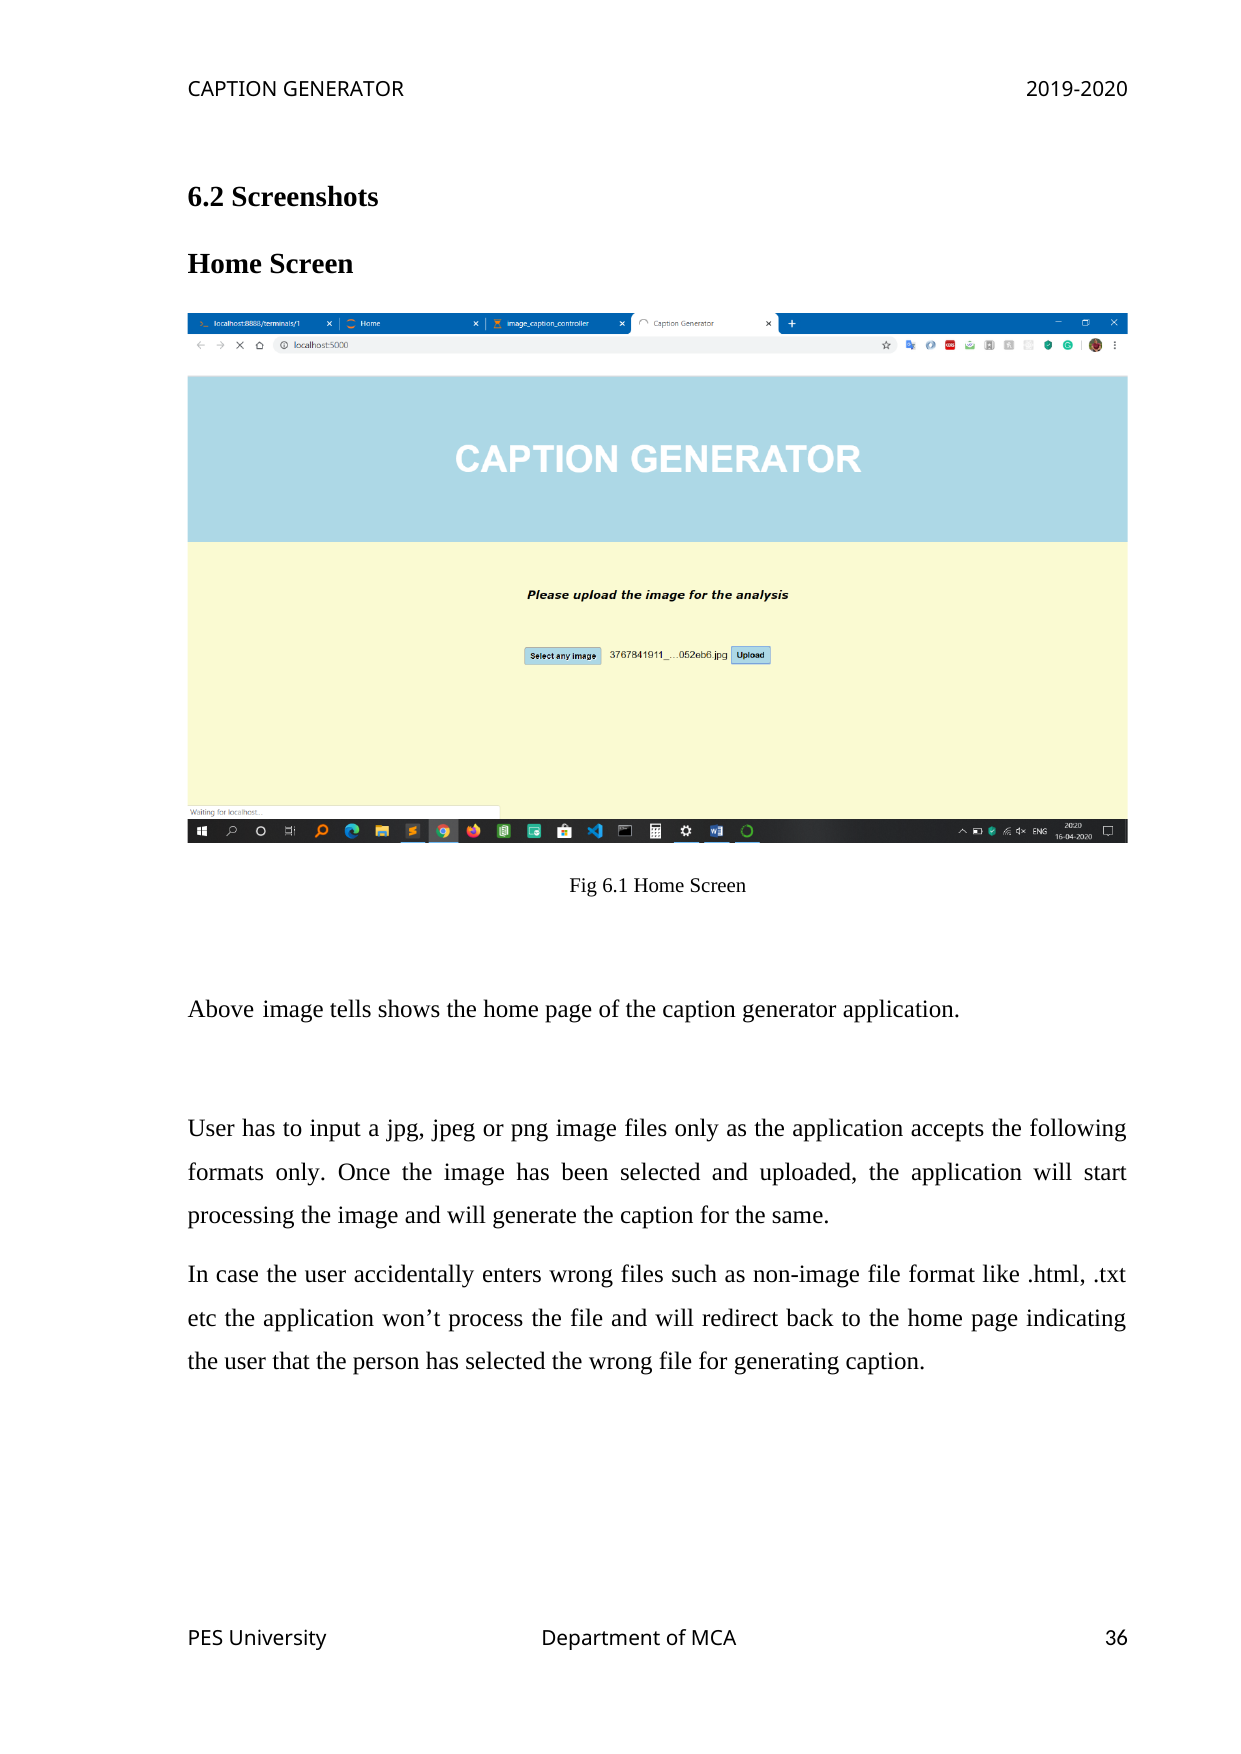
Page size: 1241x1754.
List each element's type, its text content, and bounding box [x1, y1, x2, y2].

text Fig 6.1 Home Screen [187, 873, 1128, 897]
picture [187, 313, 1128, 843]
text User has to input a jpg, jpeg or png image files only as the application accepts the following formats only. Once the image has been selected and uploaded, the application will start processing the image and will generate the caption for the same. [187, 1113, 1128, 1228]
text In case the user accidentally enters wrong files such as non-image file format like .html, .txt etc the application won’t process the file and will redirect back to the home page indicating the user that the person has selected the wrong file for generating caption. [187, 1259, 1128, 1374]
text Home Screen [187, 246, 1128, 280]
text 6.2 Screenshots [187, 179, 1128, 213]
text Above image tells shows the home page of the caption generator application. [187, 994, 1128, 1023]
